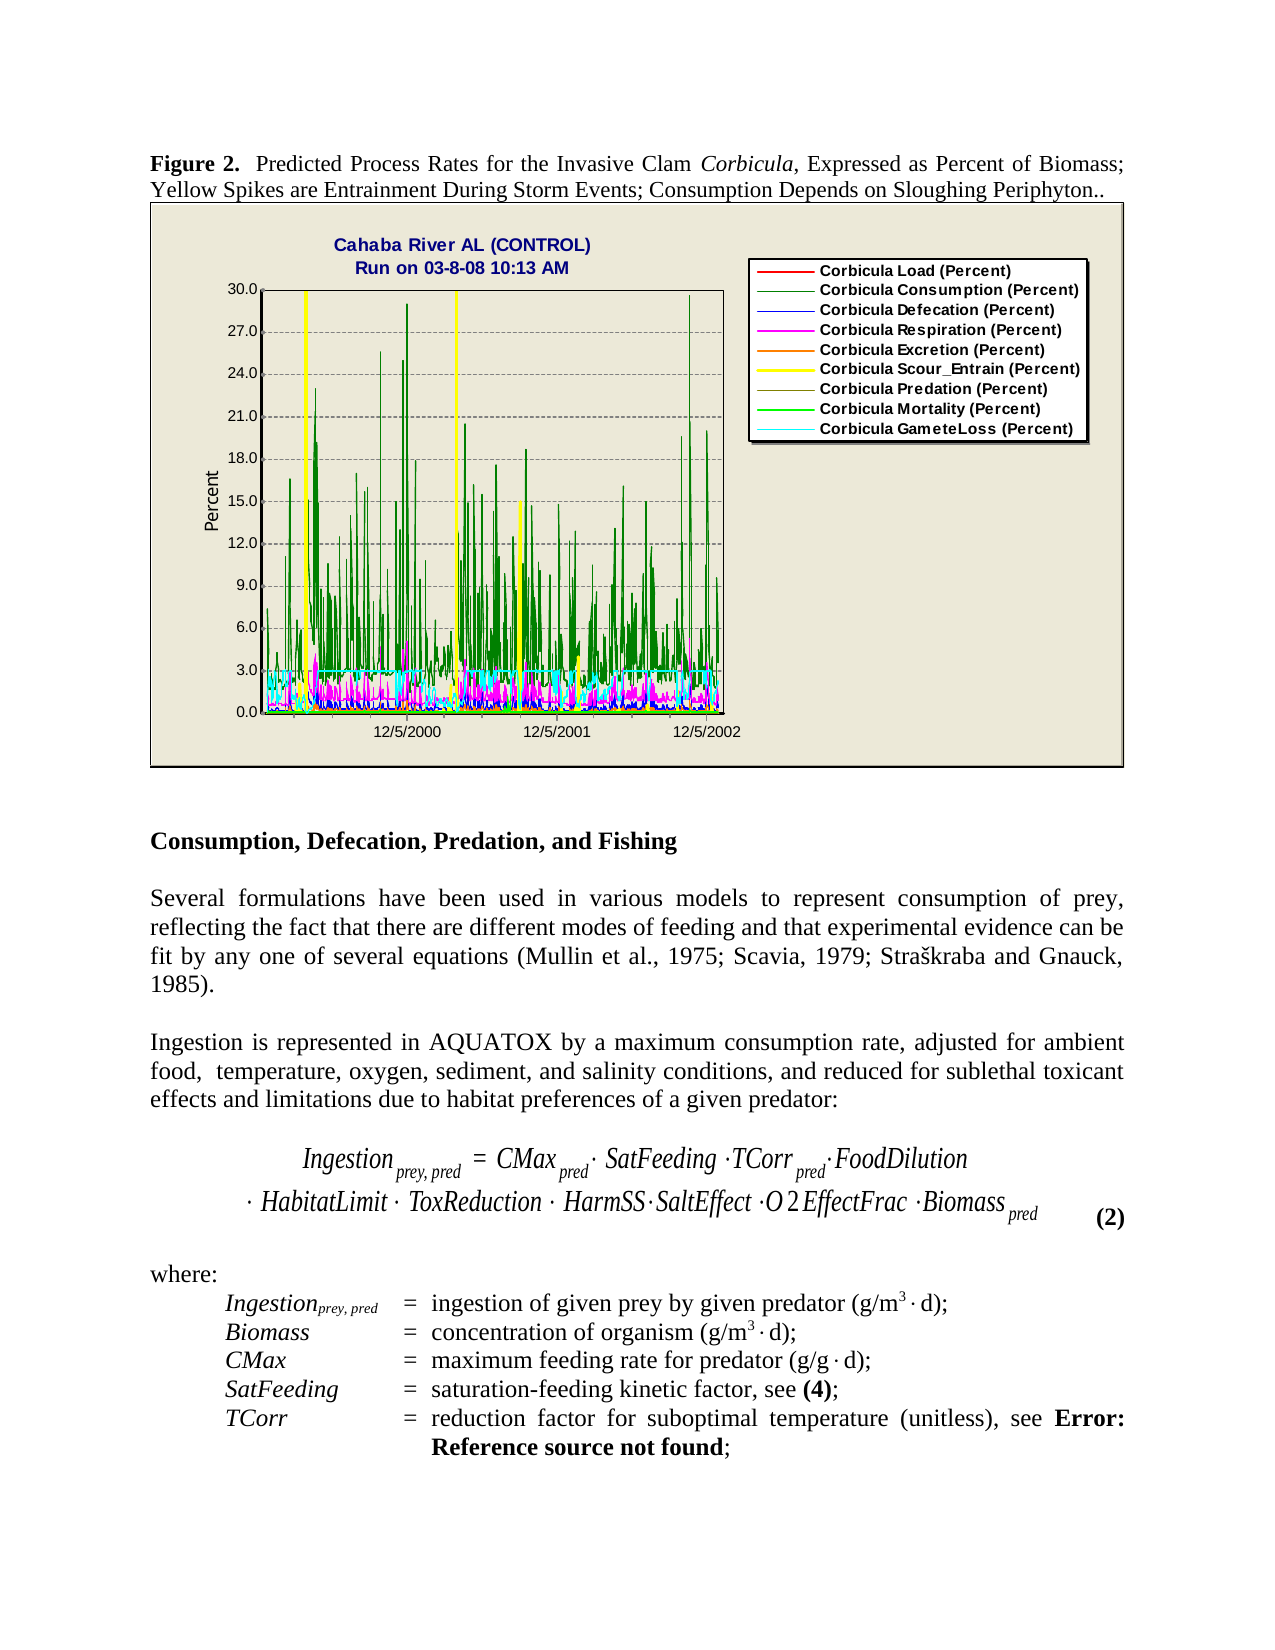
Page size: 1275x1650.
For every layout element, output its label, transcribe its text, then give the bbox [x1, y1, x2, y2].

text where: [150, 1259, 1125, 1288]
text Ingestionprey, pred = ingestion of given prey by given predator (g/m3d); [225, 1288, 1125, 1317]
text Biomass = concentration of organism (g/m3d); [225, 1317, 1125, 1346]
text Consumption, Defecation, Predation, and Fishing [150, 826, 1125, 854]
text Several formulations have been used in various models to represent consumption of prey, reflecting the fact that there are different modes of feeding and that experimental evidence can be fit by any one of several equations (Mullin et al., 1975; Scavia, 1979; Straškraba and Gnauck, 1985). [150, 883, 1125, 998]
text CMax = maximum feeding rate for predator (g/gd); [225, 1346, 1125, 1374]
text Ingestion is represented in AQUATOX by a maximum consumption rate, adjusted for ambient food, temperature, oxygen, sediment, and salinity conditions, and reduced for sublethal toxicant effects and limitations due to habitat preferences of a given predator: [150, 1027, 1125, 1113]
